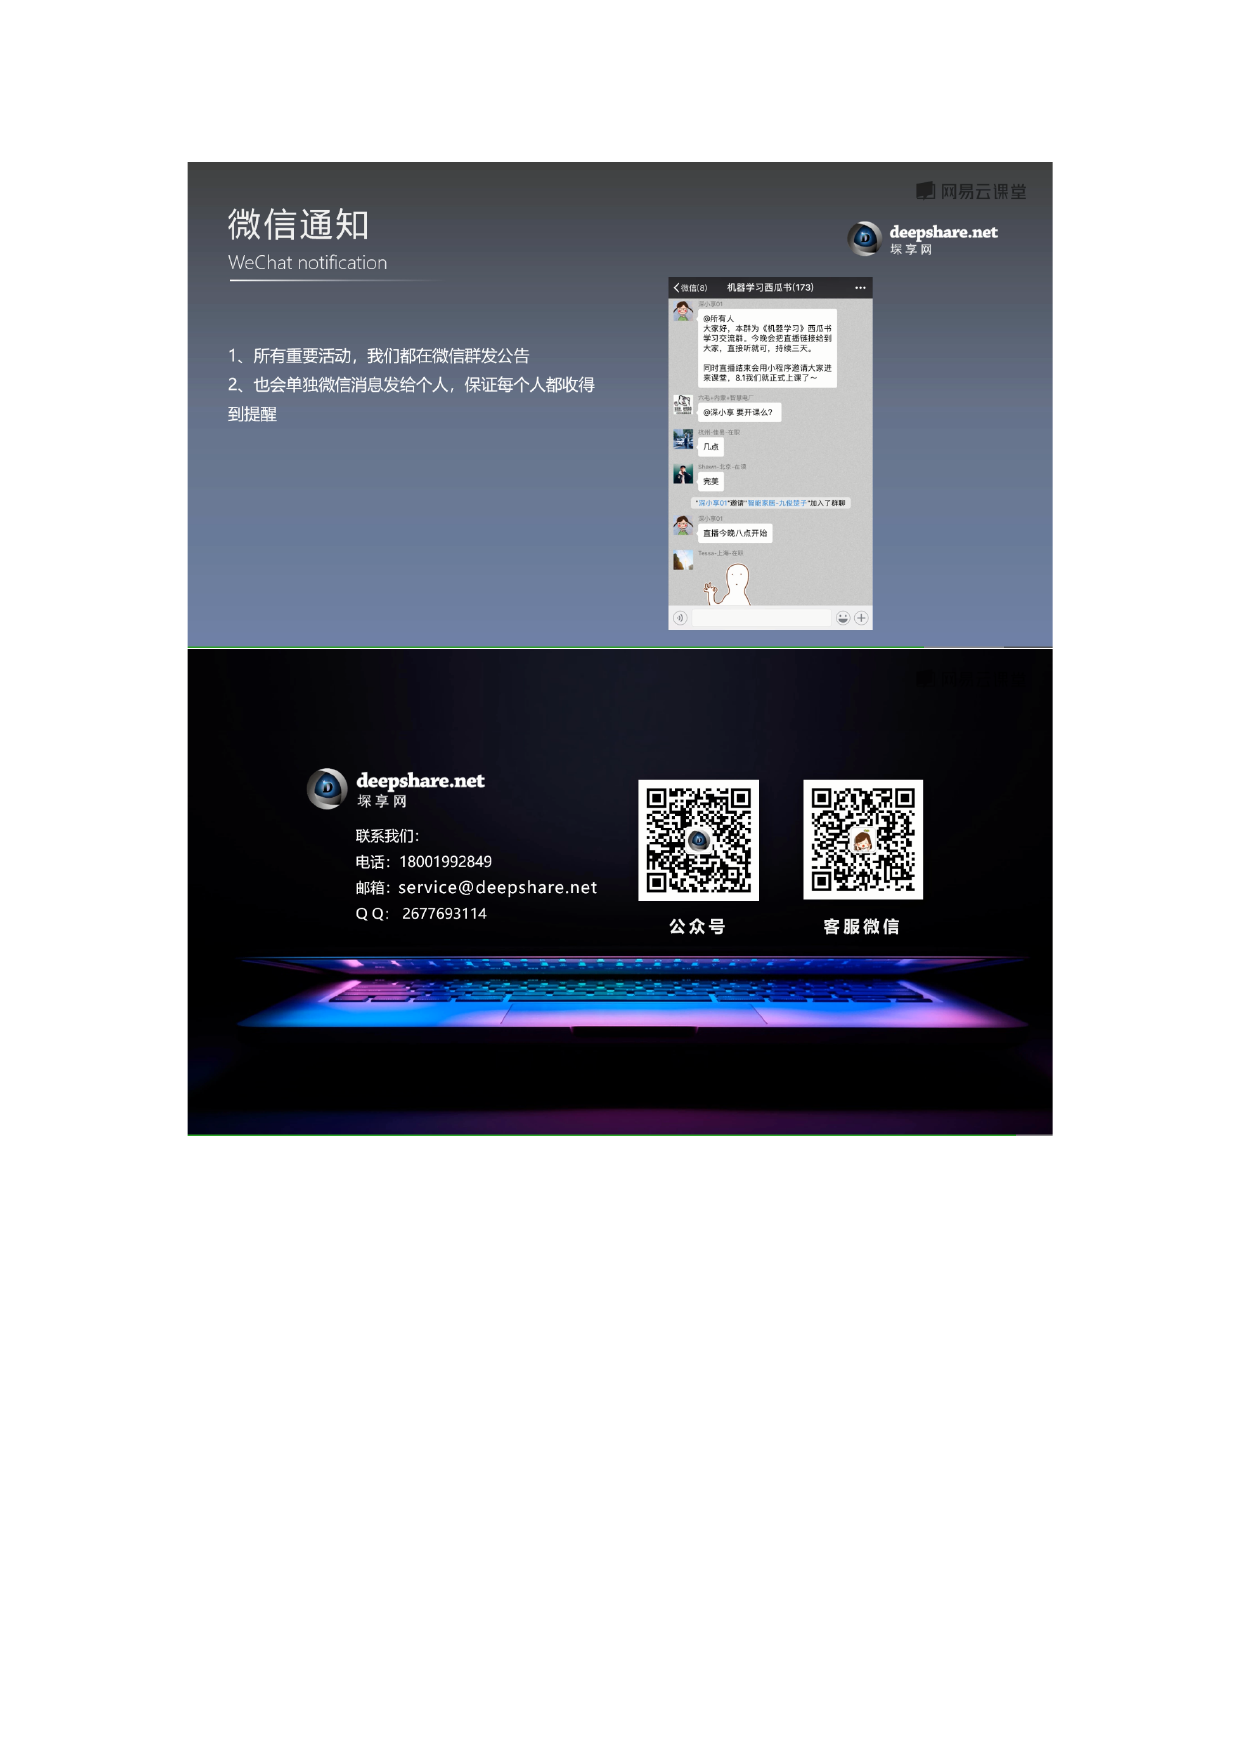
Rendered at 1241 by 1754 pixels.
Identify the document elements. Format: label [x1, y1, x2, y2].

picture [187, 162, 1053, 648]
picture [187, 649, 1053, 1136]
